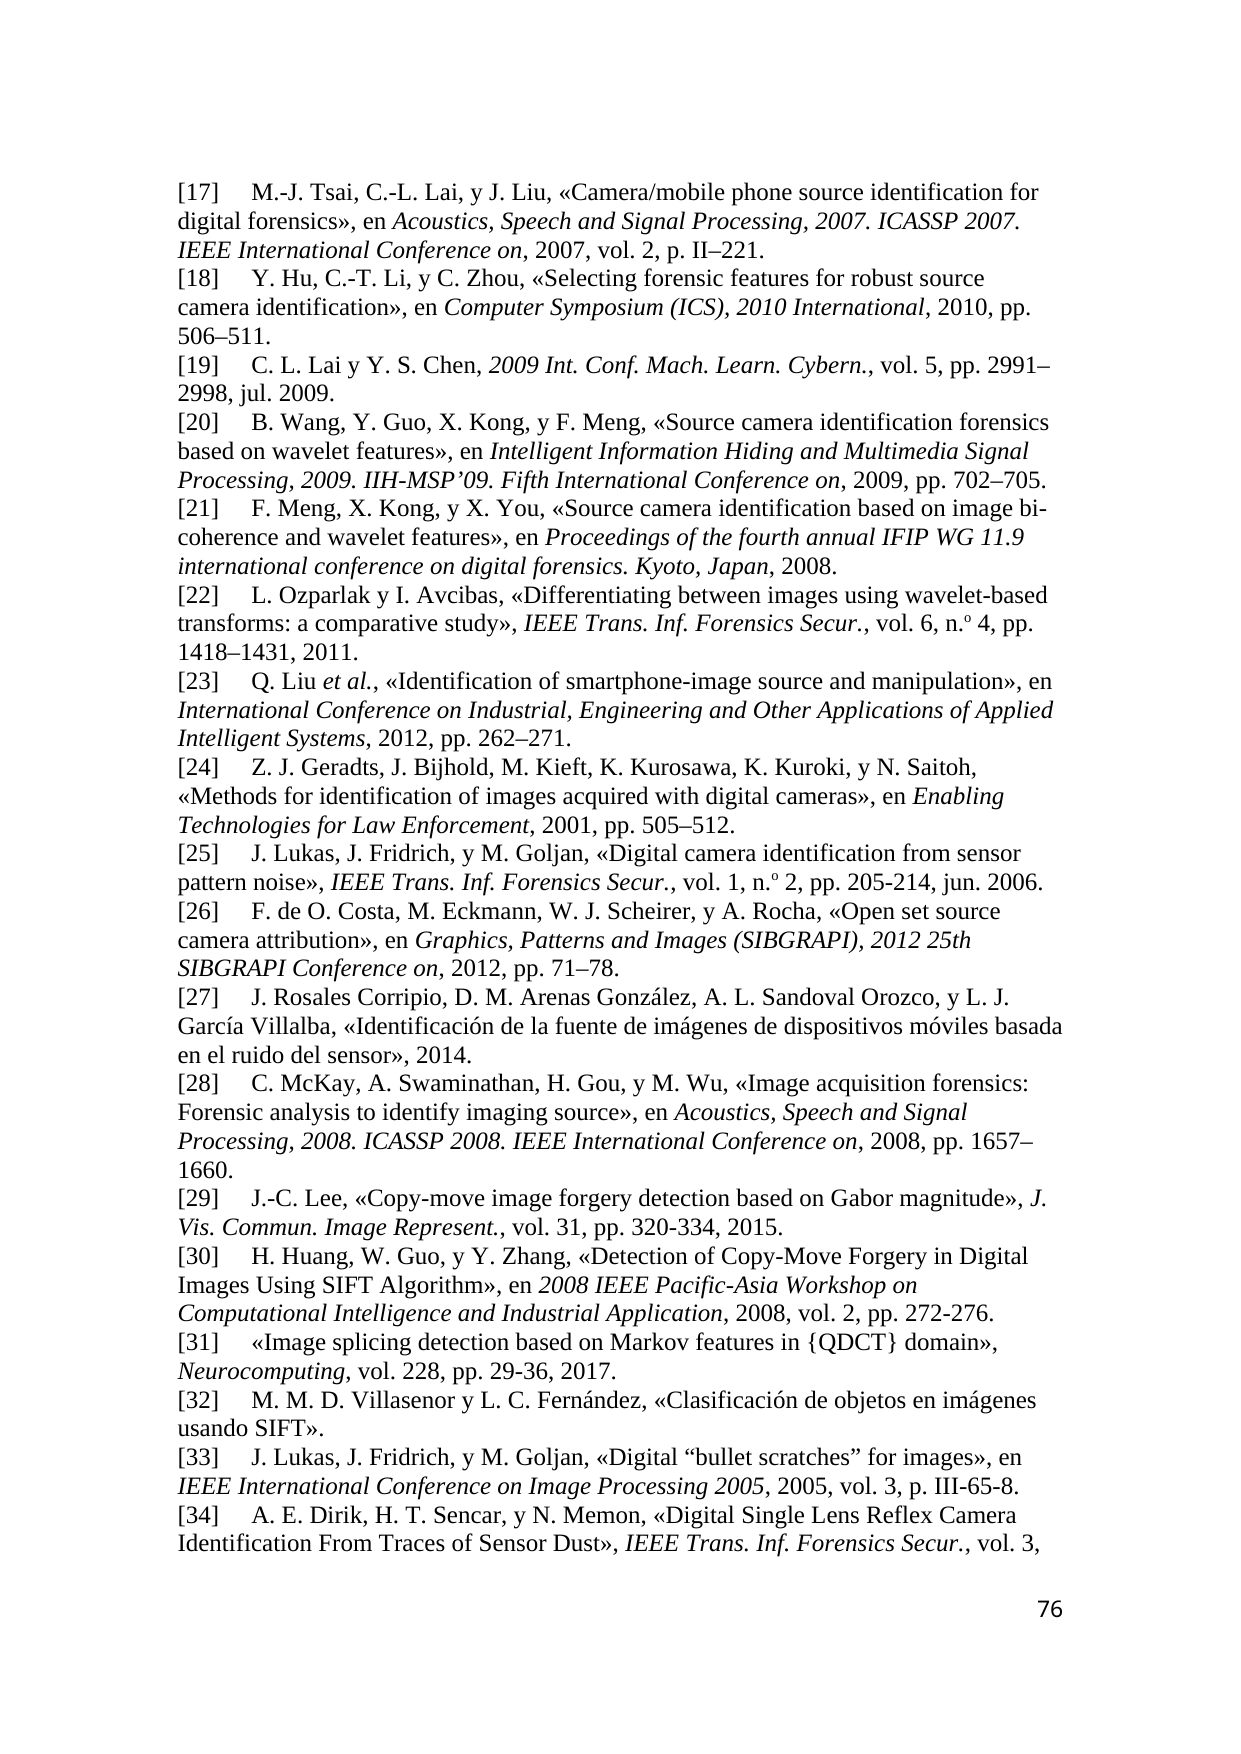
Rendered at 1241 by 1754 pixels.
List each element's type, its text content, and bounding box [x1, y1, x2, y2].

text [20] B. Wang, Y. Guo, X. Kong, y F. Meng, «Source camera identification forensics based on wavelet features», en Intelligent Information Hiding and Multimedia Signal Processing, 2009. IIH-MSP’09. Fifth International Conference on, 2009, pp. 702–705. [177, 407, 1063, 493]
text [30] H. Huang, W. Guo, y Y. Zhang, «Detection of Copy-Move Forgery in Digital Images Using SIFT Algorithm», en 2008 IEEE Pacific-Asia Workshop on Computational Intelligence and Industrial Application, 2008, vol. 2, pp. 272-276. [177, 1241, 1063, 1327]
text [31] «Image splicing detection based on Markov features in {QDCT} domain», Neurocomputing, vol. 228, pp. 29-36, 2017. [177, 1327, 1063, 1385]
text [26] F. de O. Costa, M. Eckmann, W. J. Scheirer, y A. Rocha, «Open set source camera attribution», en Graphics, Patterns and Images (SIBGRAPI), 2012 25th SIBGRAPI Conference on, 2012, pp. 71–78. [177, 896, 1063, 982]
text [27] J. Rosales Corripio, D. M. Arenas González, A. L. Sandoval Orozco, y L. J. García Villalba, «Identificación de la fuente de imágenes de dispositivos móviles basada en el ruido del sensor», 2014. [177, 982, 1063, 1068]
text [33] J. Lukas, J. Fridrich, y M. Goljan, «Digital “bullet scratches” for images», en IEEE International Conference on Image Processing 2005, 2005, vol. 3, p. III-65-8. [177, 1442, 1063, 1500]
text [21] F. Meng, X. Kong, y X. You, «Source camera identification based on image bi-coherence and wavelet features», en Proceedings of the fourth annual IFIP WG 11.9 international conference on digital forensics. Kyoto, Japan, 2008. [177, 493, 1063, 580]
text [25] J. Lukas, J. Fridrich, y M. Goljan, «Digital camera identification from sensor pattern noise», IEEE Trans. Inf. Forensics Secur., vol. 1, n.o 2, pp. 205-214, jun. 2006. [177, 838, 1063, 896]
text [19] C. L. Lai y Y. S. Chen, 2009 Int. Conf. Mach. Learn. Cybern., vol. 5, pp. 2991–2998, jul. 2009. [177, 350, 1063, 407]
text [32] M. M. D. Villasenor y L. C. Fernández, «Clasificación de objetos en imágenes usando SIFT». [177, 1385, 1063, 1442]
text [29] J.-C. Lee, «Copy-move image forgery detection based on Gabor magnitude», J. Vis. Commun. Image Represent., vol. 31, pp. 320-334, 2015. [177, 1183, 1063, 1241]
text [23] Q. Liu et al., «Identification of smartphone-image source and manipulation», en International Conference on Industrial, Engineering and Other Applications of Applied Intelligent Systems, 2012, pp. 262–271. [177, 666, 1063, 752]
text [177, 1500, 1063, 1557]
text [22] L. Ozparlak y I. Avcibas, «Differentiating between images using wavelet-based transforms: a comparative study», IEEE Trans. Inf. Forensics Secur., vol. 6, n.o 4, pp. 1418–1431, 2011. [177, 580, 1063, 666]
text [17] M.-J. Tsai, C.-L. Lai, y J. Liu, «Camera/mobile phone source identification for digital forensics», en Acoustics, Speech and Signal Processing, 2007. ICASSP 2007. IEEE International Conference on, 2007, vol. 2, p. II–221. [177, 177, 1063, 263]
text [28] C. McKay, A. Swaminathan, H. Gou, y M. Wu, «Image acquisition forensics: Forensic analysis to identify imaging source», en Acoustics, Speech and Signal Processing, 2008. ICASSP 2008. IEEE International Conference on, 2008, pp. 1657–1660. [177, 1068, 1063, 1183]
text [18] Y. Hu, C.-T. Li, y C. Zhou, «Selecting forensic features for robust source camera identification», en Computer Symposium (ICS), 2010 International, 2010, pp. 506–511. [177, 263, 1063, 350]
text [24] Z. J. Geradts, J. Bijhold, M. Kieft, K. Kurosawa, K. Kuroki, y N. Saitoh, «Methods for identification of images acquired with digital cameras», en Enabling Technologies for Law Enforcement, 2001, pp. 505–512. [177, 752, 1063, 838]
